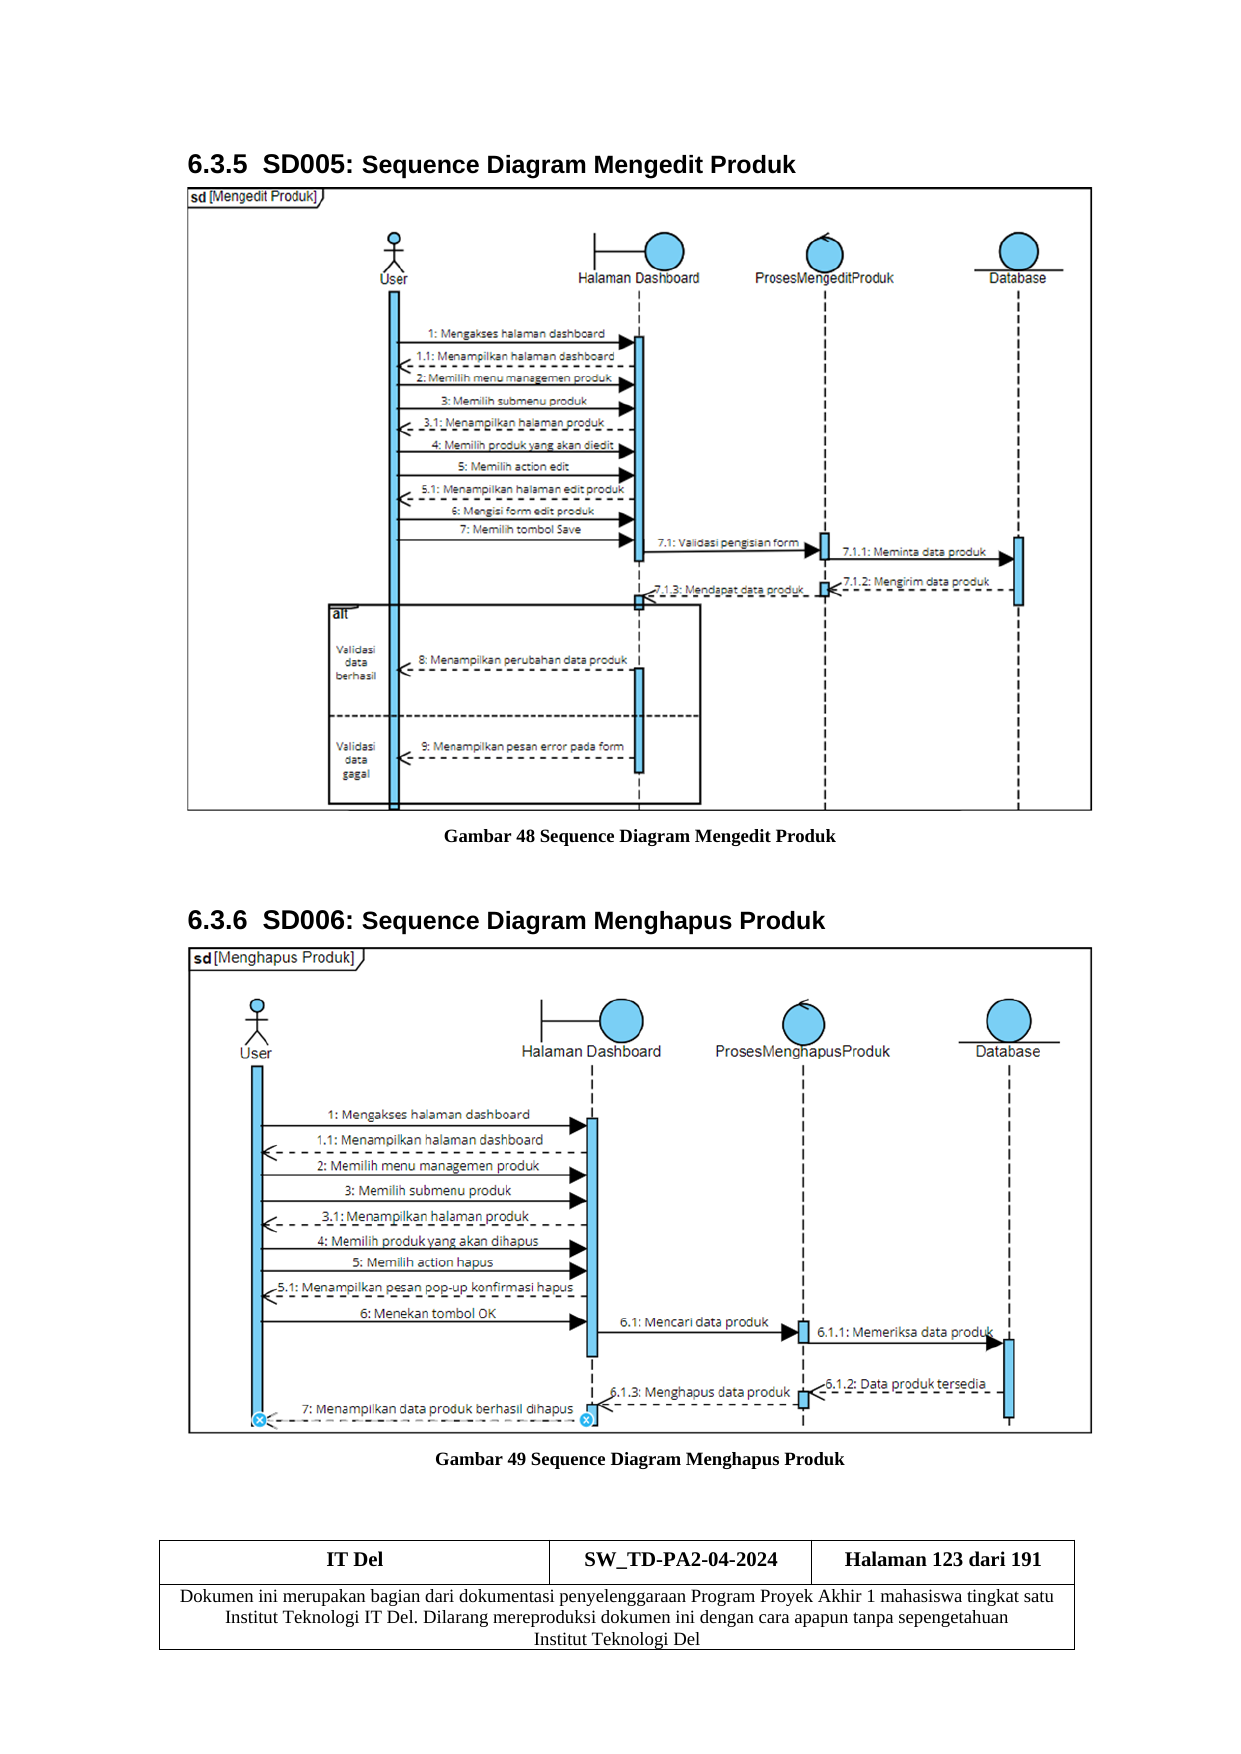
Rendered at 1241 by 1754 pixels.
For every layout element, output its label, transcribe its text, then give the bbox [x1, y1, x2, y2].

picture [187, 187, 1093, 811]
subtitle 6.3.5 SD005: Sequence Diagram Mengedit Produk [187, 148, 1092, 179]
text Gambar 48 Sequence Diagram Mengedit Produk [187, 824, 1092, 846]
subtitle 6.3.6 SD006: Sequence Diagram Menghapus Produk [187, 904, 1092, 935]
text Gambar 49 Sequence Diagram Menghapus Produk [187, 1448, 1092, 1469]
picture [187, 943, 1093, 1434]
